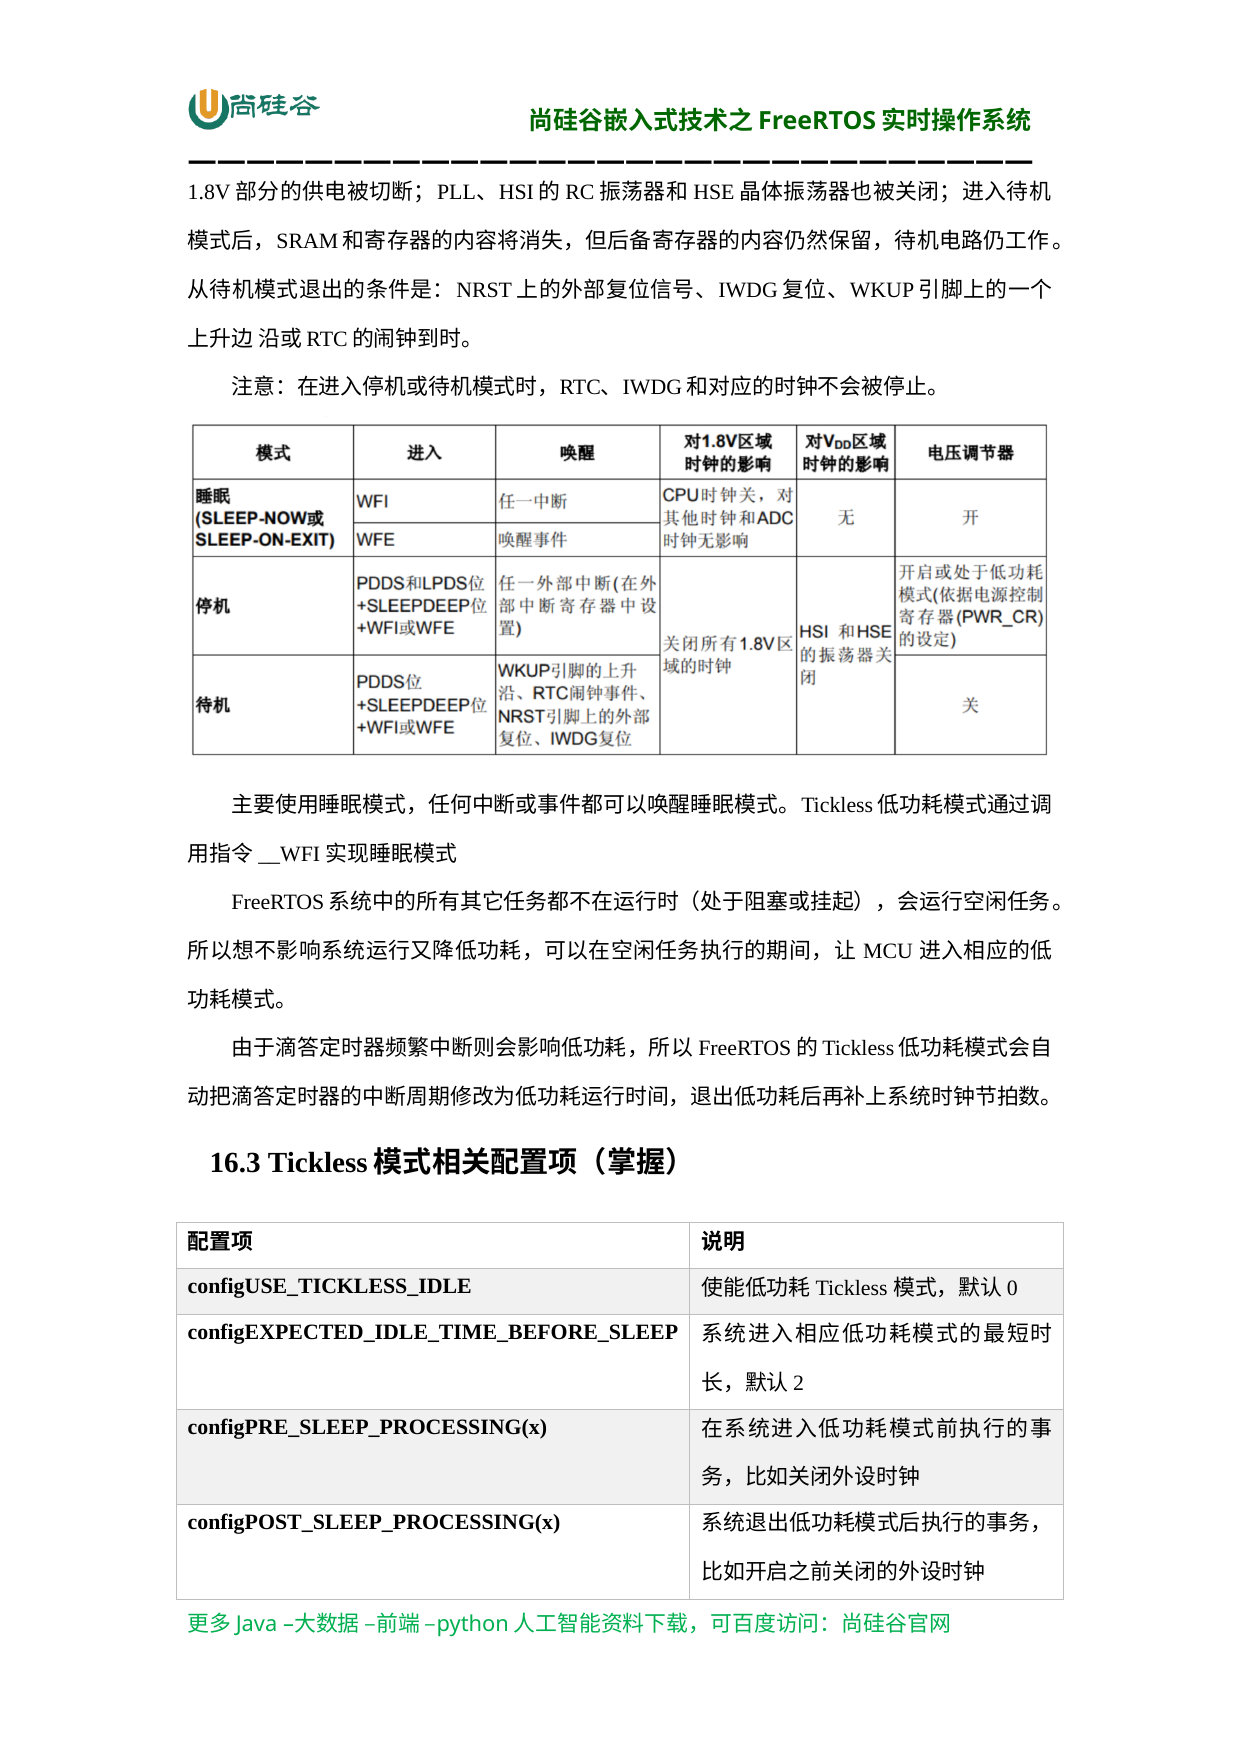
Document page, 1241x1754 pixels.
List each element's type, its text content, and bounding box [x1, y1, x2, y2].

picture [187, 416, 1053, 763]
table_cell configUSE_TICKLESS_IDLE [177, 1269, 689, 1314]
text 由于滴答定时器频繁中断则会影响低功耗，所以FreeRTOS的Tickless低功耗模式会自动把滴答定时器的中断周期修改为低功耗运行时间，退出低功耗后再补上系统时钟节拍数。 [187, 1030, 1053, 1111]
table_cell 使能低功耗 Tickless 模式，默认0 [690, 1269, 1063, 1314]
text Tickless模式相关配置项（掌握） [209, 1127, 1053, 1192]
table_cell configEXPECTED_IDLE_TIME_BEFORE_SLEEP [177, 1315, 689, 1409]
picture [187, 88, 320, 130]
table_cell 系统进入相应低功耗模式的最短时长，默认2 [690, 1315, 1063, 1409]
table_cell configPOST_SLEEP_PROCESSING(x) [177, 1505, 689, 1599]
text FreeRTOS系统中的所有其它任务都不在运行时（处于阻塞或挂起），会运行空闲任务。所以想不影响系统运行又降低功耗，可以在空闲任务执行的期间，让MCU 进入相应的低功耗模式。 [187, 884, 1053, 1014]
table_header 说明 [690, 1223, 1063, 1268]
table_cell 系统退出低功耗模式后执行的事务，比如开启之前关闭的外设时钟 [690, 1505, 1063, 1599]
text 注意：在进入停机或待机模式时，RTC、IWDG和对应的时钟不会被停止。 [187, 368, 1053, 401]
table_cell 在系统进入低功耗模式前执行的事务，比如关闭外设时钟 [690, 1410, 1063, 1504]
table_header 配置项 [177, 1223, 689, 1268]
table_cell configPRE_SLEEP_PROCESSING(x) [177, 1410, 689, 1504]
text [187, 174, 1053, 353]
text 主要使用睡眠模式，任何中断或事件都可以唤醒睡眠模式。Tickless低功耗模式通过调用指令 __WFI 实现睡眠模式 [187, 787, 1053, 868]
